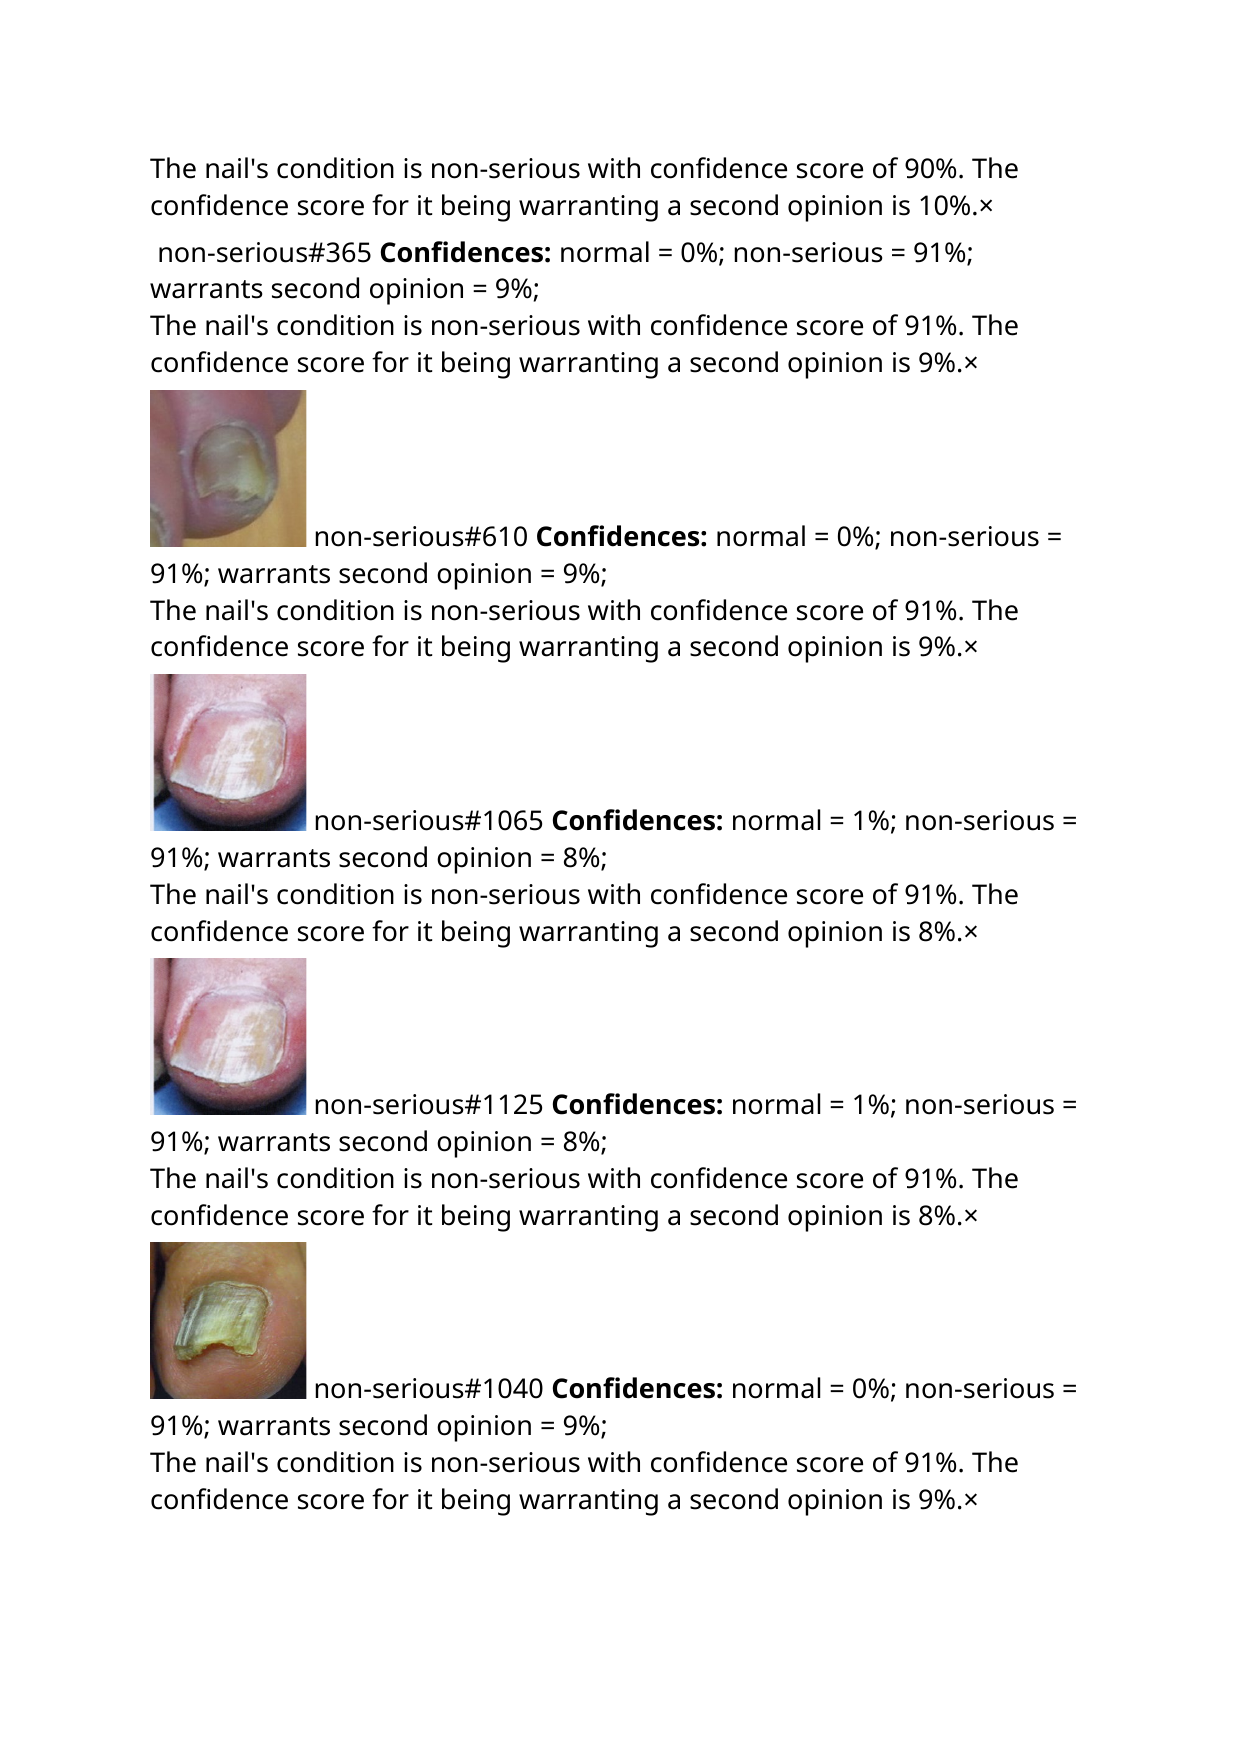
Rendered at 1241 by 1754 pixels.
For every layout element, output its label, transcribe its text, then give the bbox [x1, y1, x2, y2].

text non-serious#1065 Confidences: normal = 1%; non-serious = 91%; warrants second opinion = 8%; The nail's condition is non-serious with confidence score of 91%. The confidence score for it being warranting a second opinion is 8%.× [150, 674, 1090, 949]
picture [150, 390, 307, 547]
text non-serious#610 Confidences: normal = 0%; non-serious = 91%; warrants second opinion = 9%; The nail's condition is non-serious with confidence score of 91%. The confidence score for it being warranting a second opinion is 9%.× [150, 390, 1090, 665]
text non-serious#365 Confidences: normal = 0%; non-serious = 91%; warrants second opinion = 9%; The nail's condition is non-serious with confidence score of 91%. The confidence score for it being warranting a second opinion is 9%.× [150, 233, 1090, 381]
text non-serious#1040 Confidences: normal = 0%; non-serious = 91%; warrants second opinion = 9%; The nail's condition is non-serious with confidence score of 91%. The confidence score for it being warranting a second opinion is 9%.× [150, 1242, 1090, 1517]
picture [150, 958, 307, 1115]
picture [150, 674, 307, 831]
text non-serious#1125 Confidences: normal = 1%; non-serious = 91%; warrants second opinion = 8%; The nail's condition is non-serious with confidence score of 91%. The confidence score for it being warranting a second opinion is 8%.× [150, 958, 1090, 1233]
picture [150, 1242, 307, 1399]
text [150, 150, 1090, 224]
